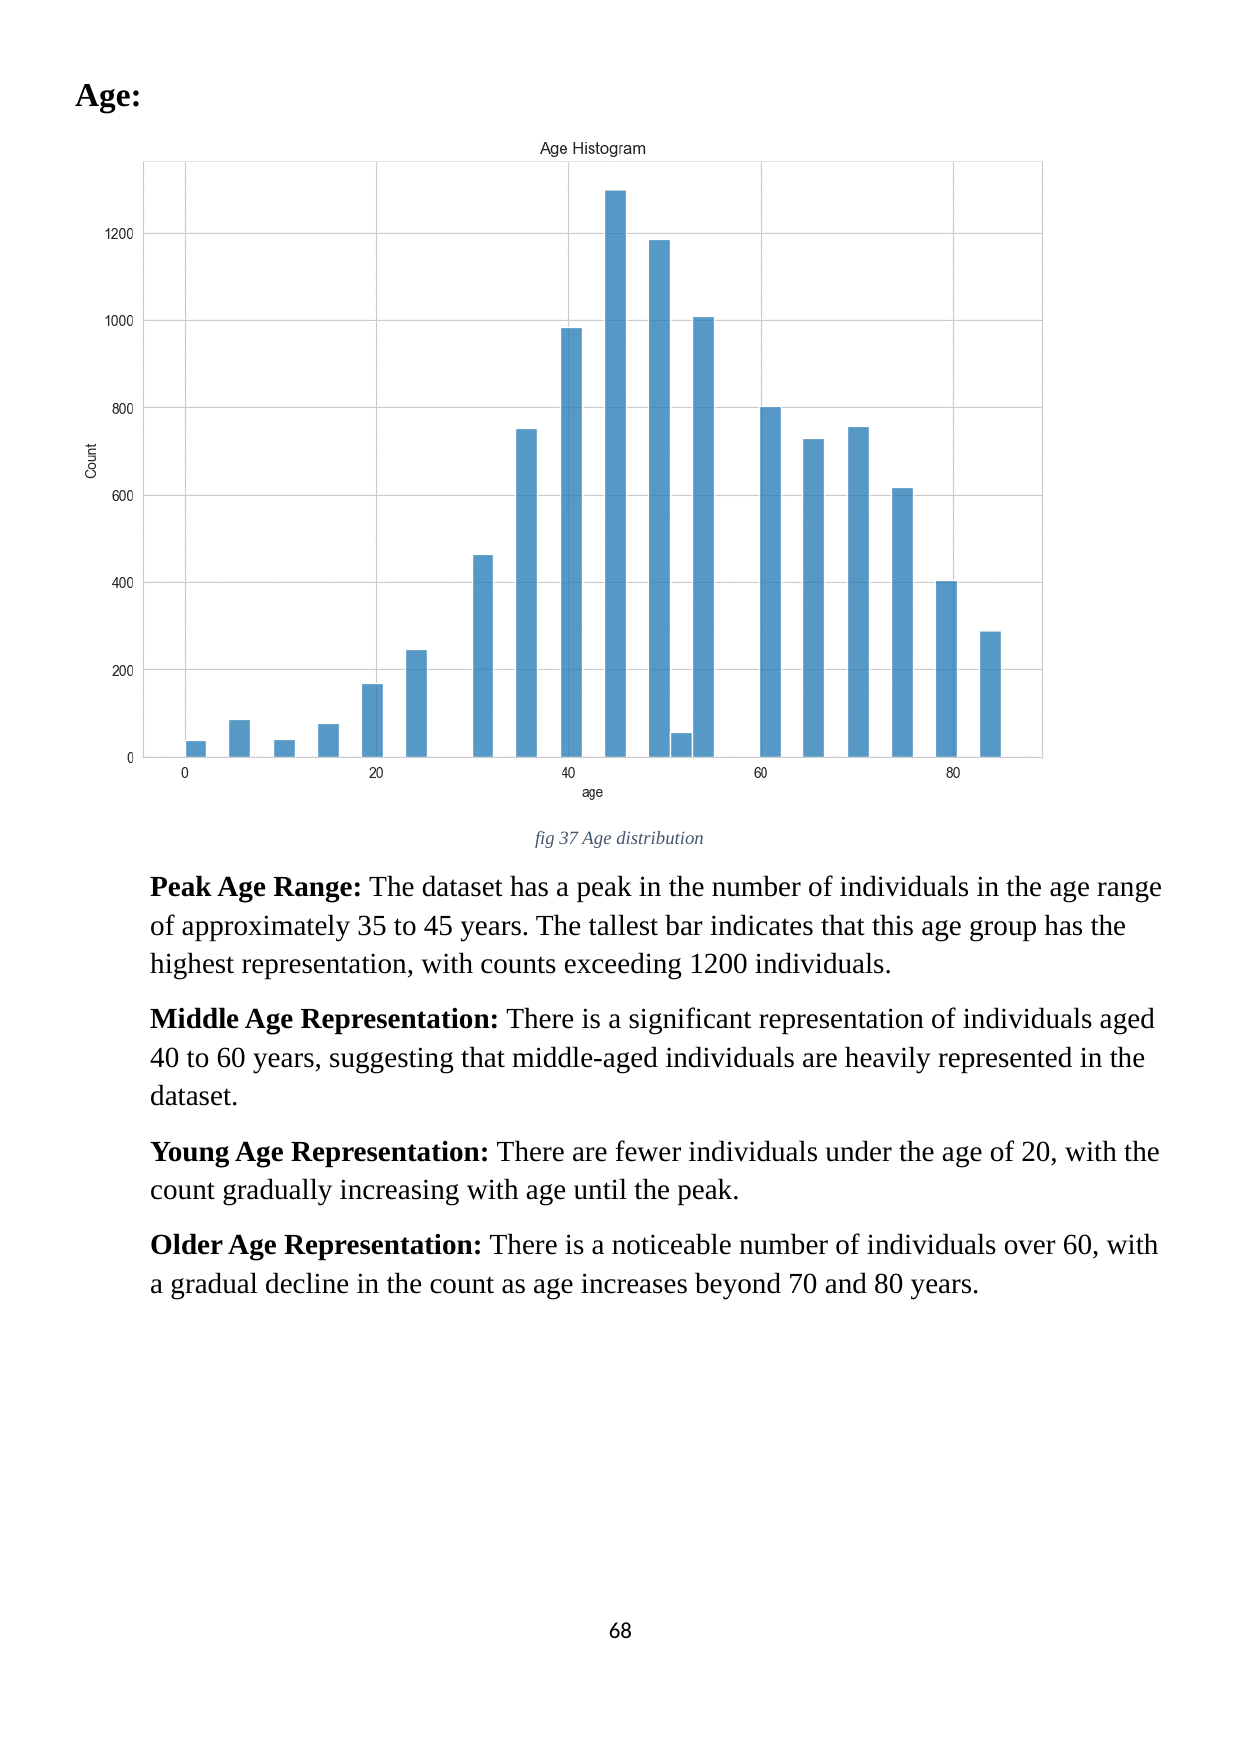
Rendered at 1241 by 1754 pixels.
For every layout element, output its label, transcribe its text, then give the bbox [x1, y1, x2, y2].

text Middle Age Representation: There is a significant representation of individuals aged 40 to 60 years, suggesting that middle-aged individuals are heavily represented in the dataset. [150, 1001, 1165, 1112]
text Age: [75, 75, 1165, 113]
text fig 37 Age distribution [75, 827, 1165, 848]
text Young Age Representation: There are fewer individuals under the age of 20, with the count gradually increasing with age until the peak. [150, 1134, 1165, 1206]
picture [75, 133, 1050, 808]
text Peak Age Range: The dataset has a peak in the number of individuals in the age range of approximately 35 to 45 years. The tallest bar indicates that this age group has the highest representation, with counts exceeding 1200 individuals. [150, 869, 1165, 980]
text Older Age Representation: There is a noticeable number of individuals over 60, with a gradual decline in the count as age increases beyond 70 and 80 years. [150, 1227, 1165, 1299]
